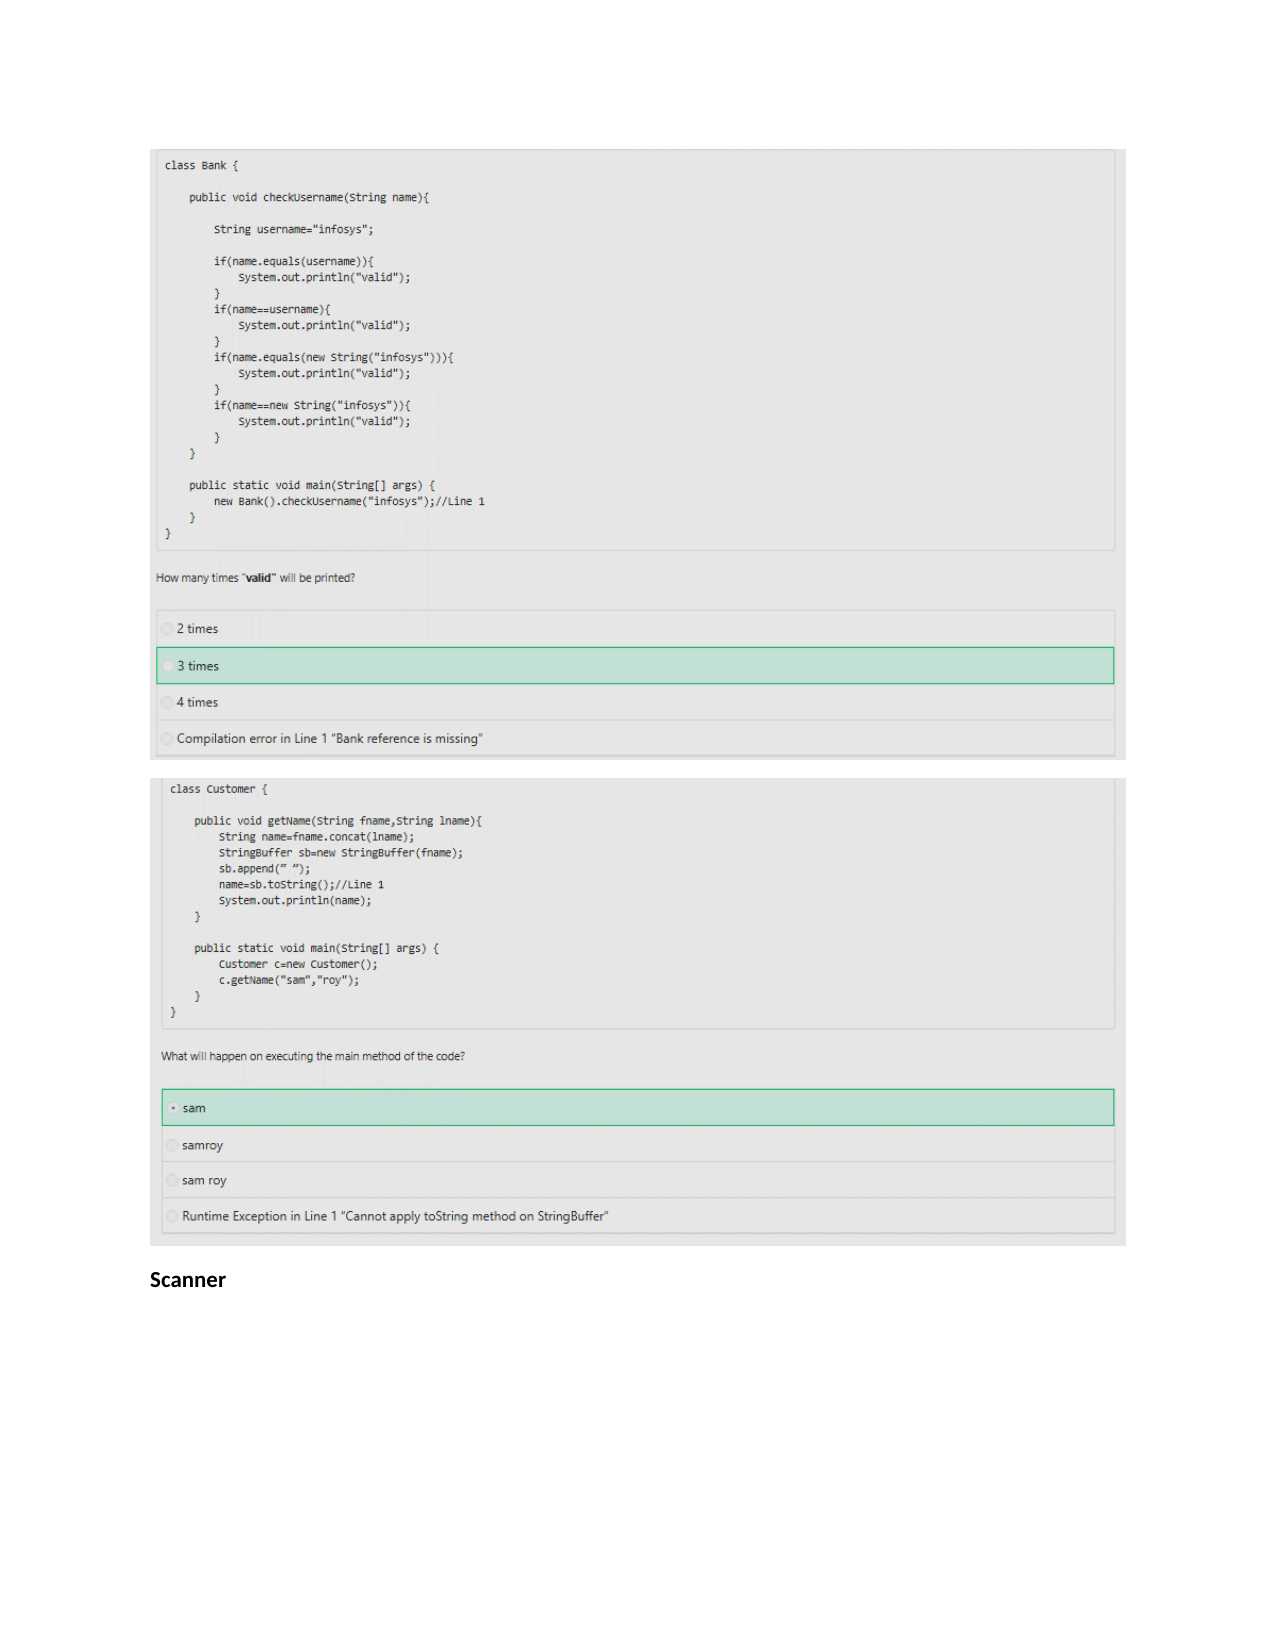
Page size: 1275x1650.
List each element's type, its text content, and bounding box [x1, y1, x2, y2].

text Scanner [150, 1265, 1125, 1293]
picture [150, 149, 1126, 760]
picture [150, 778, 1126, 1246]
